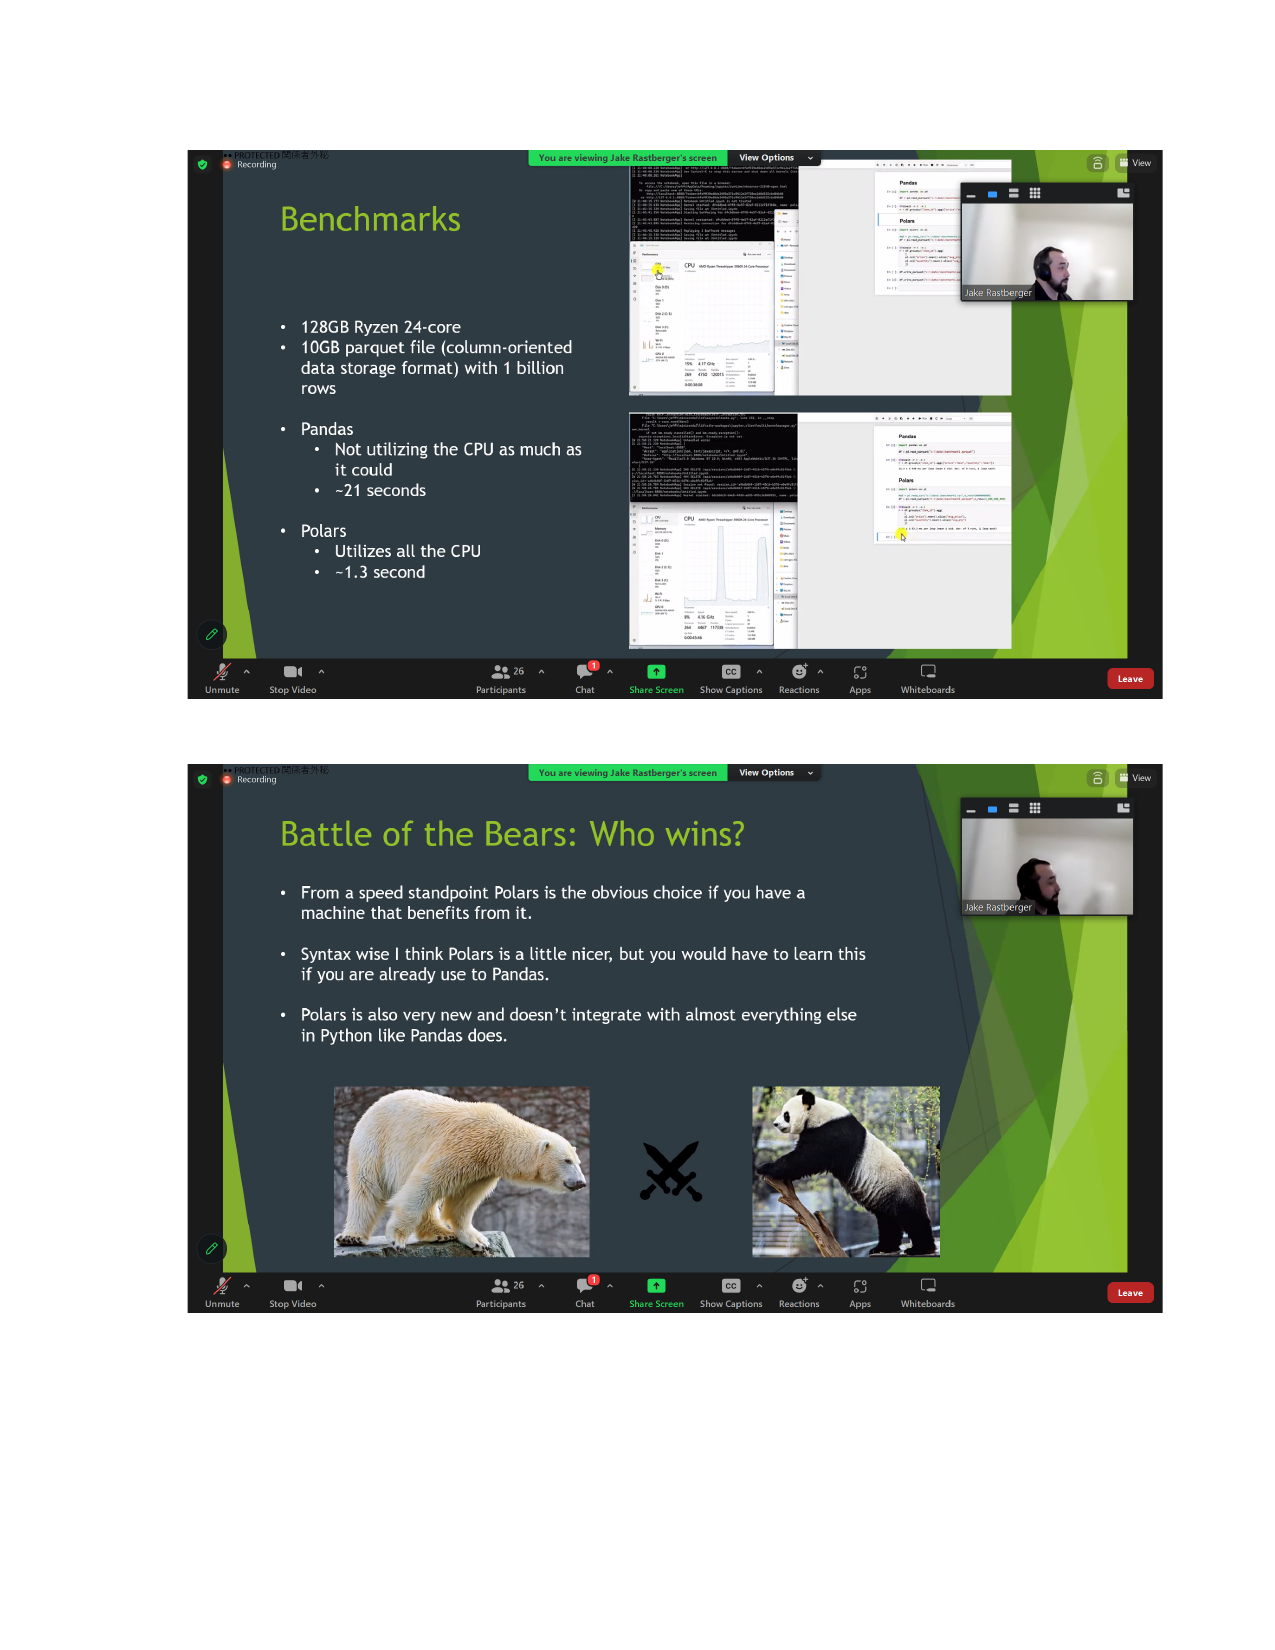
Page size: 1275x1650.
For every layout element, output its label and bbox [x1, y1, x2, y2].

picture [187, 764, 1163, 1313]
picture [187, 150, 1163, 699]
